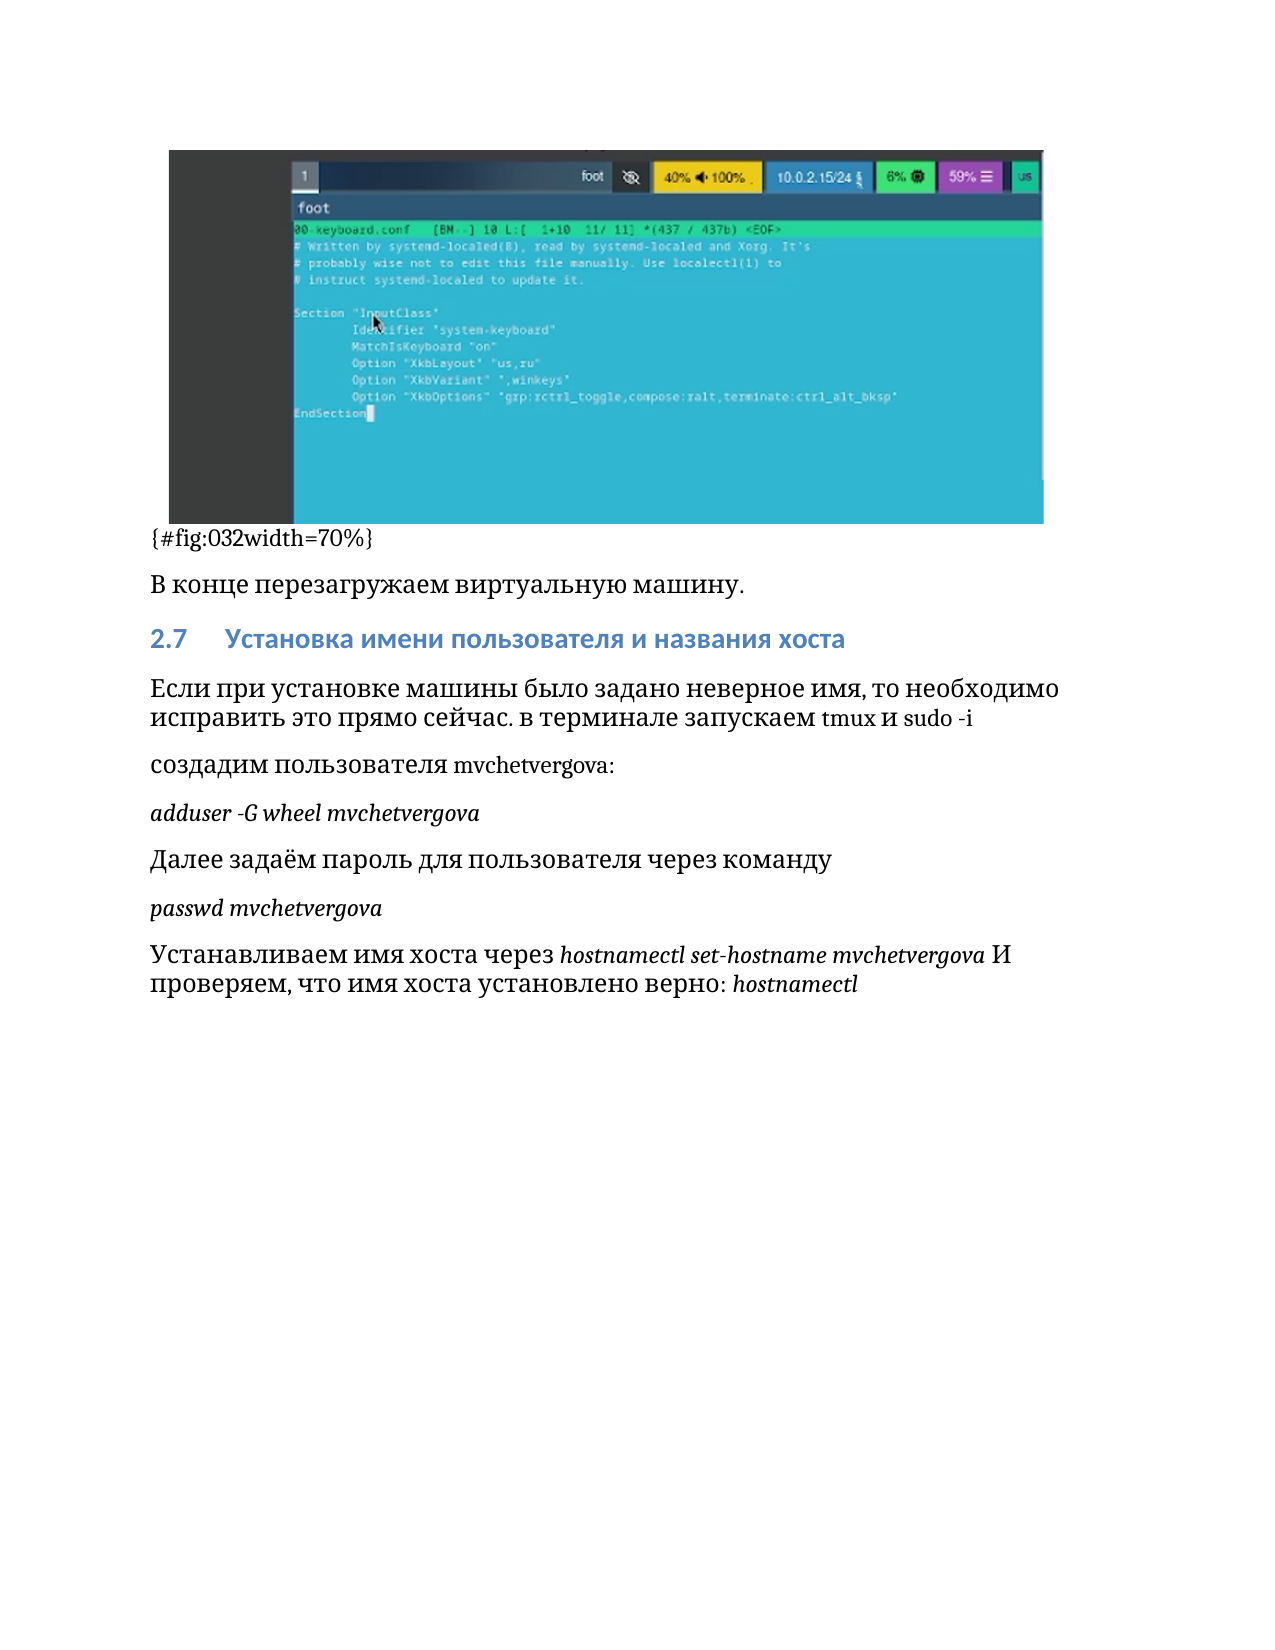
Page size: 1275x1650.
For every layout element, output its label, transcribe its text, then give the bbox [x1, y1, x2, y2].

text Далее задаём пароль для пользователя через команду [150, 846, 1125, 875]
text passwd mvchetvergova [150, 894, 1125, 922]
text Устанавливаем имя хоста через hostnamectl set-hostname mvchetvergova И проверяем, что имя хоста установлено верно: hostnamectl [150, 941, 1125, 999]
subtitle 2.7 Установка имени пользователя и названия хоста [150, 621, 1125, 656]
text adduser -G wheel mvchetvergova [150, 799, 1125, 827]
picture [168, 150, 1044, 524]
text создадим пользователя mvchetvergova: [150, 751, 1125, 780]
text В конце перезагружаем виртуальную машину. [150, 571, 1125, 600]
text Если при установке машины было задано неверное имя, то необходимо исправить это прямо сейчас. в терминале запускаем tmux и sudo -i [150, 675, 1125, 732]
